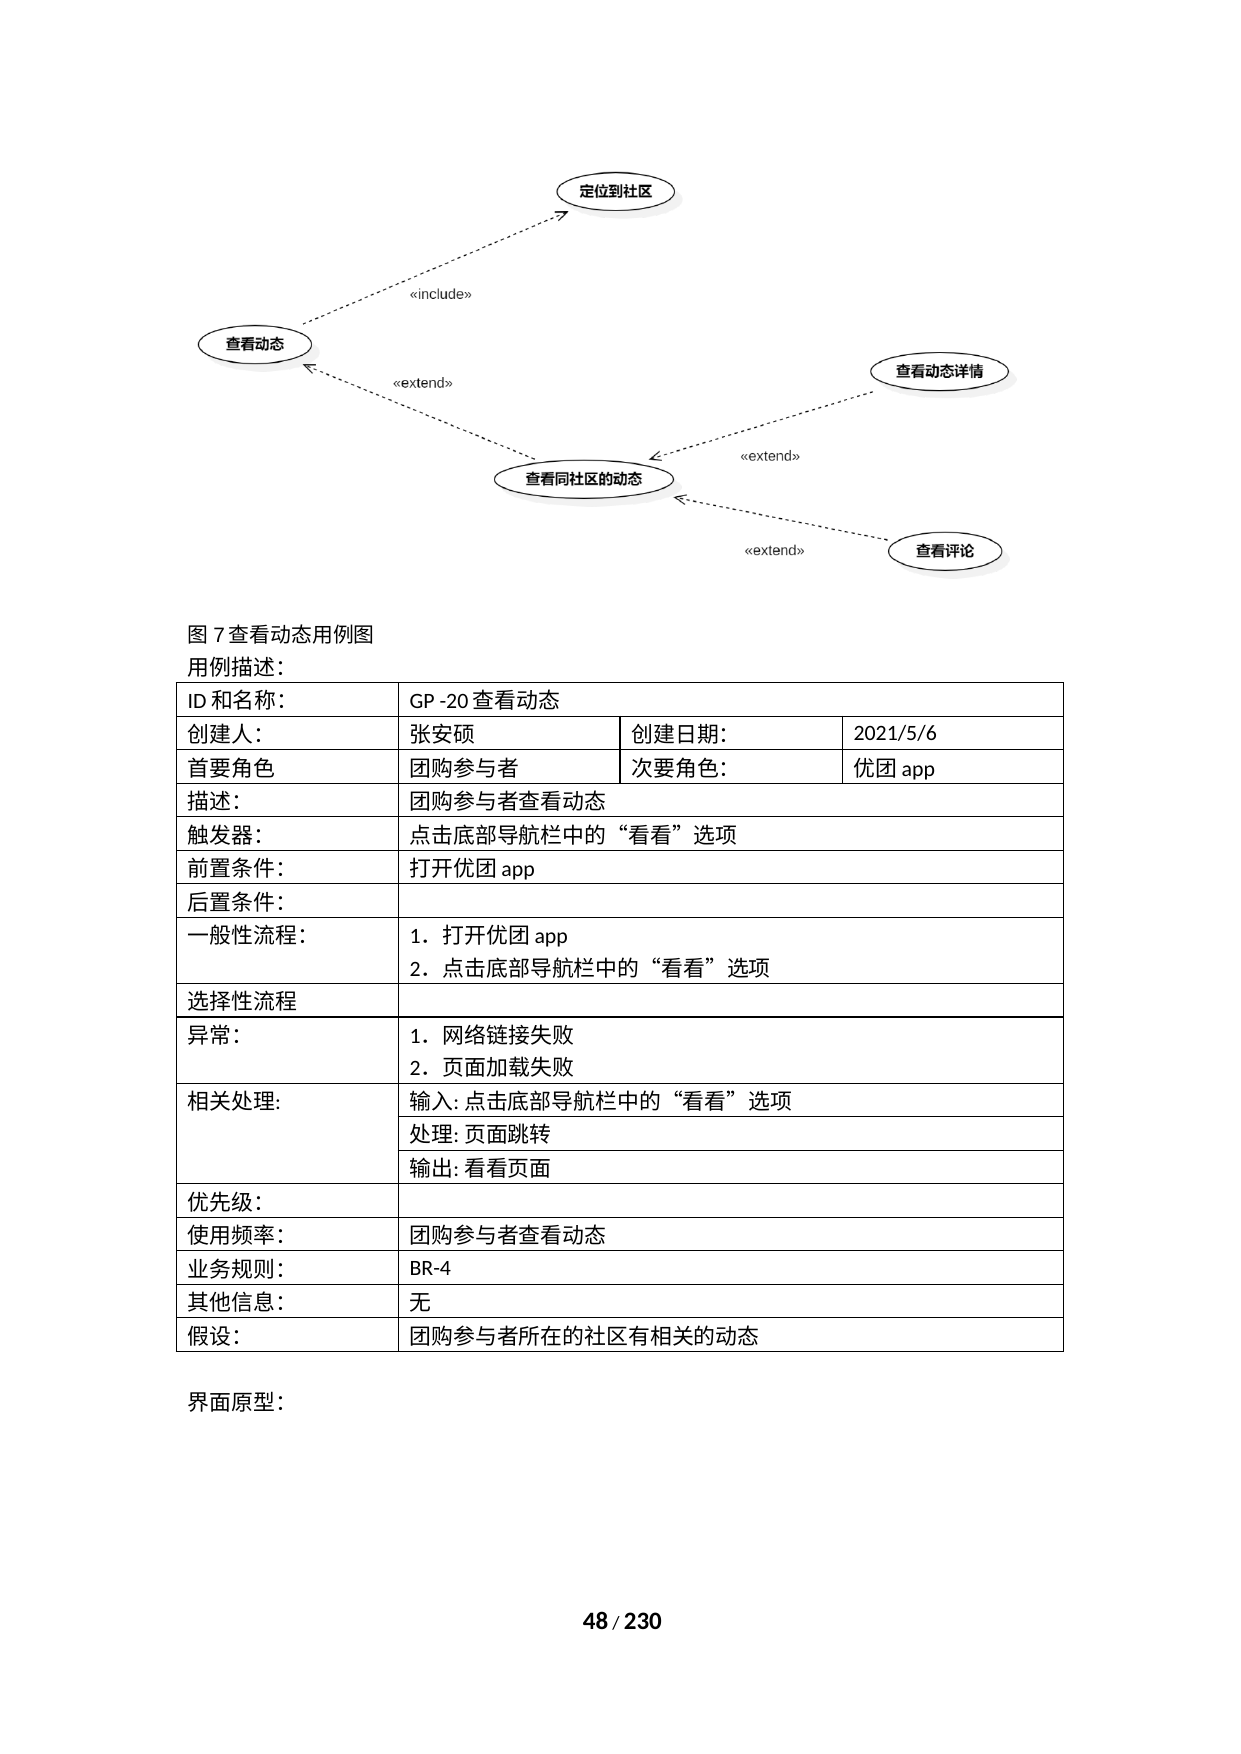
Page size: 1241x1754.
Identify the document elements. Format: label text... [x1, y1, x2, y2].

table_cell [399, 984, 1063, 1016]
table_cell 触发器： [177, 817, 398, 850]
table_cell 打开优团app [399, 851, 1063, 883]
table_cell 团购参与者查看动态 [399, 784, 1063, 816]
table_cell 点击底部导航栏中的“看看”选项 [399, 817, 1063, 850]
table_cell 张安硕 [399, 717, 619, 749]
table_cell [399, 1184, 1063, 1217]
table_cell 前置条件： [177, 851, 398, 883]
text 用例描述： [187, 649, 1053, 682]
table_cell 团购参与者 [399, 750, 619, 783]
table_cell 输入: 点击底部导航栏中的“看看”选项 [399, 1084, 1063, 1116]
table_header ID和名称： [177, 683, 398, 716]
table_cell 2021/5/6 [843, 717, 1063, 749]
table_cell 相关处理: [177, 1084, 398, 1183]
table_cell 1．打开优团app 2．点击底部导航栏中的“看看”选项 [399, 918, 1063, 983]
table_cell 1．网络链接失败 2．页面加载失败 [399, 1018, 1063, 1082]
table_cell 一般性流程： [177, 918, 398, 983]
table_header GP -20查看动态 [399, 683, 1063, 716]
table_cell 描述： [177, 784, 398, 816]
table_cell 假设： [177, 1318, 398, 1351]
table_cell 无 [399, 1285, 1063, 1317]
table_cell 业务规则： [177, 1251, 398, 1284]
table_cell 团购参与者所在的社区有相关的动态 [399, 1318, 1063, 1351]
text 界面原型： [187, 1384, 1053, 1417]
table_cell 创建人： [177, 717, 398, 749]
table_cell 异常： [177, 1018, 398, 1082]
table_cell 其他信息： [177, 1285, 398, 1317]
table_cell 后置条件： [177, 884, 398, 917]
picture [187, 162, 1053, 615]
table_cell 处理: 页面跳转 [399, 1117, 1063, 1149]
table_cell 团购参与者查看动态 [399, 1218, 1063, 1250]
table_cell 优团app [843, 750, 1063, 783]
table_cell BR-4 [399, 1251, 1063, 1284]
table_cell 创建日期： [621, 717, 842, 749]
table_cell 使用频率： [177, 1218, 398, 1250]
table_cell 输出: 看看页面 [399, 1151, 1063, 1183]
table_cell 首要角色 [177, 750, 398, 783]
table_cell [399, 884, 1063, 917]
table_cell 选择性流程 [177, 984, 398, 1016]
text 图 7查看动态用例图 [187, 617, 1053, 649]
table_cell 优先级： [177, 1184, 398, 1217]
table_cell 次要角色： [621, 750, 842, 783]
